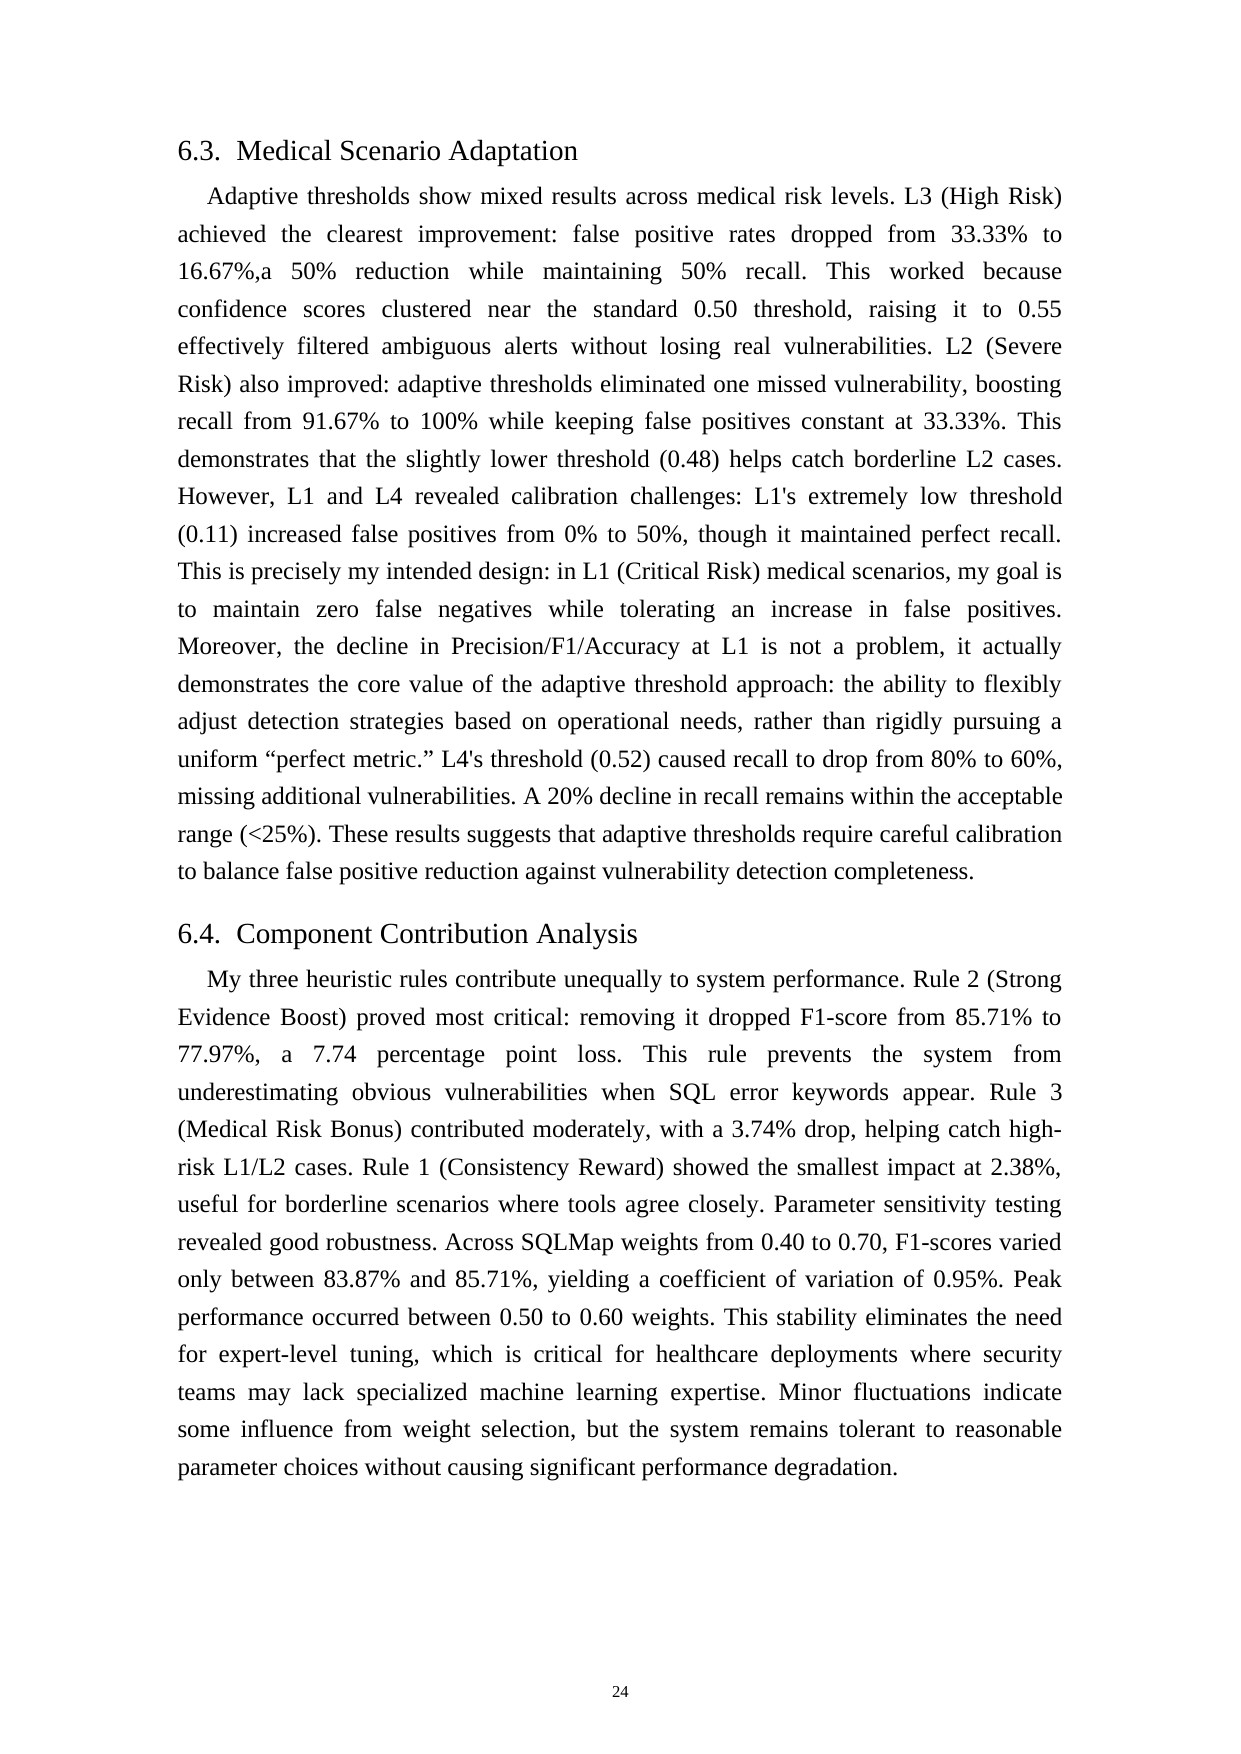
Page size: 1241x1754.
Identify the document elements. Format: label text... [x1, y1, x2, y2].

text Adaptive thresholds show mixed results across medical risk levels. L3 (High Risk) achieved the clearest improvement: false positive rates dropped from 33.33% to 16.67%,a 50% reduction while maintaining 50% recall. This worked because confidence scores clustered near the standard 0.50 threshold, raising it to 0.55 effectively filtered ambiguous alerts without losing real vulnerabilities. L2 (Severe Risk) also improved: adaptive thresholds eliminated one missed vulnerability, boosting recall from 91.67% to 100% while keeping false positives constant at 33.33%. This demonstrates that the slightly lower threshold (0.48) helps catch borderline L2 cases. However, L1 and L4 revealed calibration challenges: L1's extremely low threshold (0.11) increased false positives from 0% to 50%, though it maintained perfect recall. This is precisely my intended design: in L1 (Critical Risk) medical scenarios, my goal is to maintain zero false negatives while tolerating an increase in false positives. Moreover, the decline in Precision/F1/Accuracy at L1 is not a problem, it actually demonstrates the core value of the adaptive threshold approach: the ability to flexibly adjust detection strategies based on operational needs, rather than rigidly pursuing a uniform “perfect metric.” L4's threshold (0.52) caused recall to drop from 80% to 60%, missing additional vulnerabilities. A 20% decline in recall remains within the acceptable range (<25%). These results suggests that adaptive thresholds require careful calibration to balance false positive reduction against vulnerability detection completeness. [177, 177, 1063, 889]
subtitle Component Contribution Analysis [177, 914, 1063, 952]
subtitle Medical Scenario Adaptation [177, 131, 1063, 168]
text My three heuristic rules contribute unequally to system performance. Rule 2 (Strong Evidence Boost) proved most critical: removing it dropped F1-score from 85.71% to 77.97%, a 7.74 percentage point loss. This rule prevents the system from underestimating obvious vulnerabilities when SQL error keywords appear. Rule 3 (Medical Risk Bonus) contributed moderately, with a 3.74% drop, helping catch high-risk L1/L2 cases. Rule 1 (Consistency Reward) showed the smallest impact at 2.38%, useful for borderline scenarios where tools agree closely. Parameter sensitivity testing revealed good robustness. Across SQLMap weights from 0.40 to 0.70, F1-scores varied only between 83.87% and 85.71%, yielding a coefficient of variation of 0.95%. Peak performance occurred between 0.50 to 0.60 weights. This stability eliminates the need for expert-level tuning, which is critical for healthcare deployments where security teams may lack specialized machine learning expertise. Minor fluctuations indicate some influence from weight selection, but the system remains tolerant to reasonable parameter choices without causing significant performance degradation. [177, 960, 1063, 1485]
